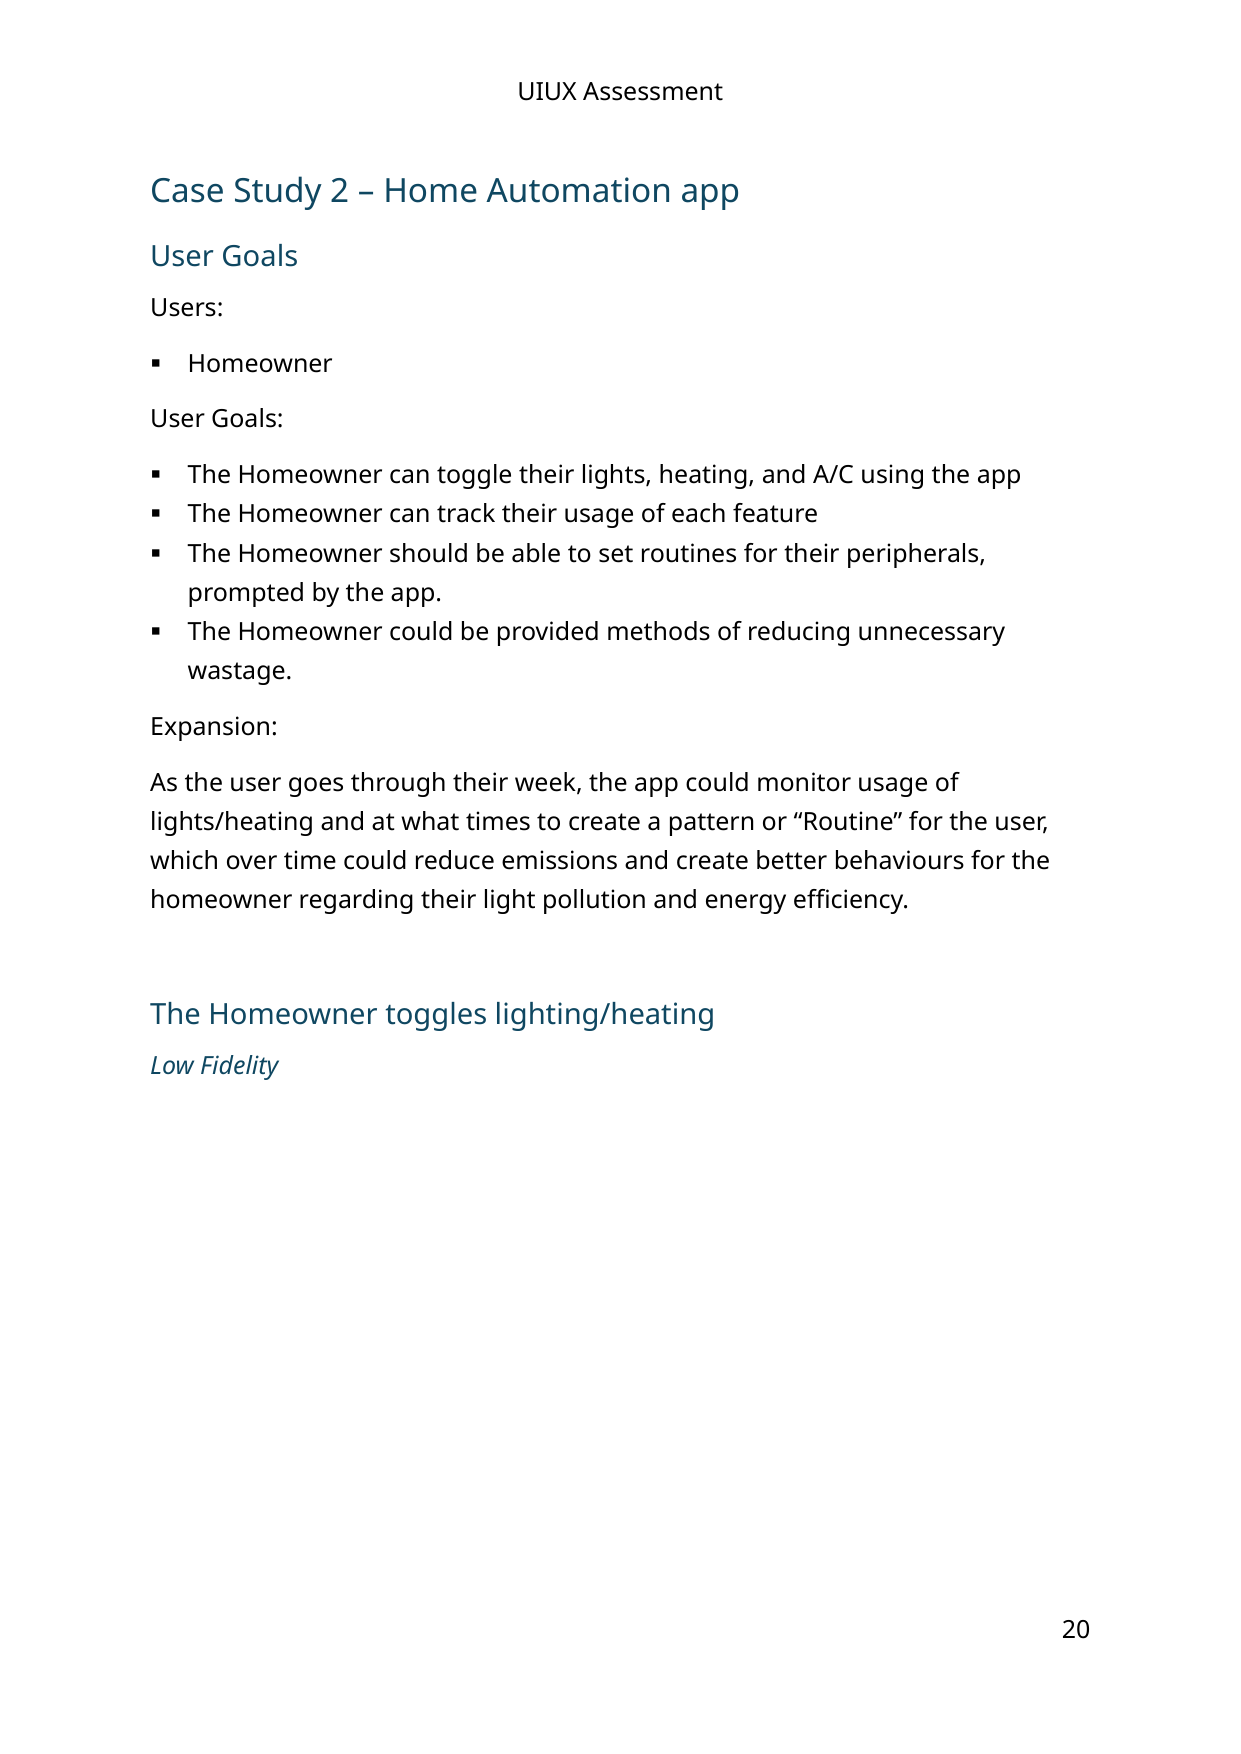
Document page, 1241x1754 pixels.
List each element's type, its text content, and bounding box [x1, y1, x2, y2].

list The Homeowner can track their usage of each feature [150, 496, 1090, 530]
text As the user goes through their week, the app could monitor usage of lights/heating and at what times to create a pattern or “Routine” for the user, which over time could reduce emissions and create better behaviours for the homeowner regarding their light pollution and energy efficiency. [150, 764, 1090, 916]
text Users: [150, 289, 1090, 323]
subtitle Low Fidelity [150, 1048, 1090, 1082]
text User Goals: [150, 401, 1090, 435]
list The Homeowner can toggle their lights, heating, and A/C using the app [150, 457, 1090, 491]
text Expansion: [150, 709, 1090, 743]
list The Homeowner should be able to set routines for their peripherals, prompted by the app. [150, 535, 1090, 608]
list Homeowner [150, 345, 1090, 379]
list The Homeowner could be provided methods of reducing unnecessary wastage. [150, 614, 1090, 687]
subtitle The Homeowner toggles lighting/heating [150, 994, 1090, 1033]
subtitle Case Study 2 – Home Automation app [150, 167, 1090, 212]
subtitle User Goals [150, 236, 1090, 275]
